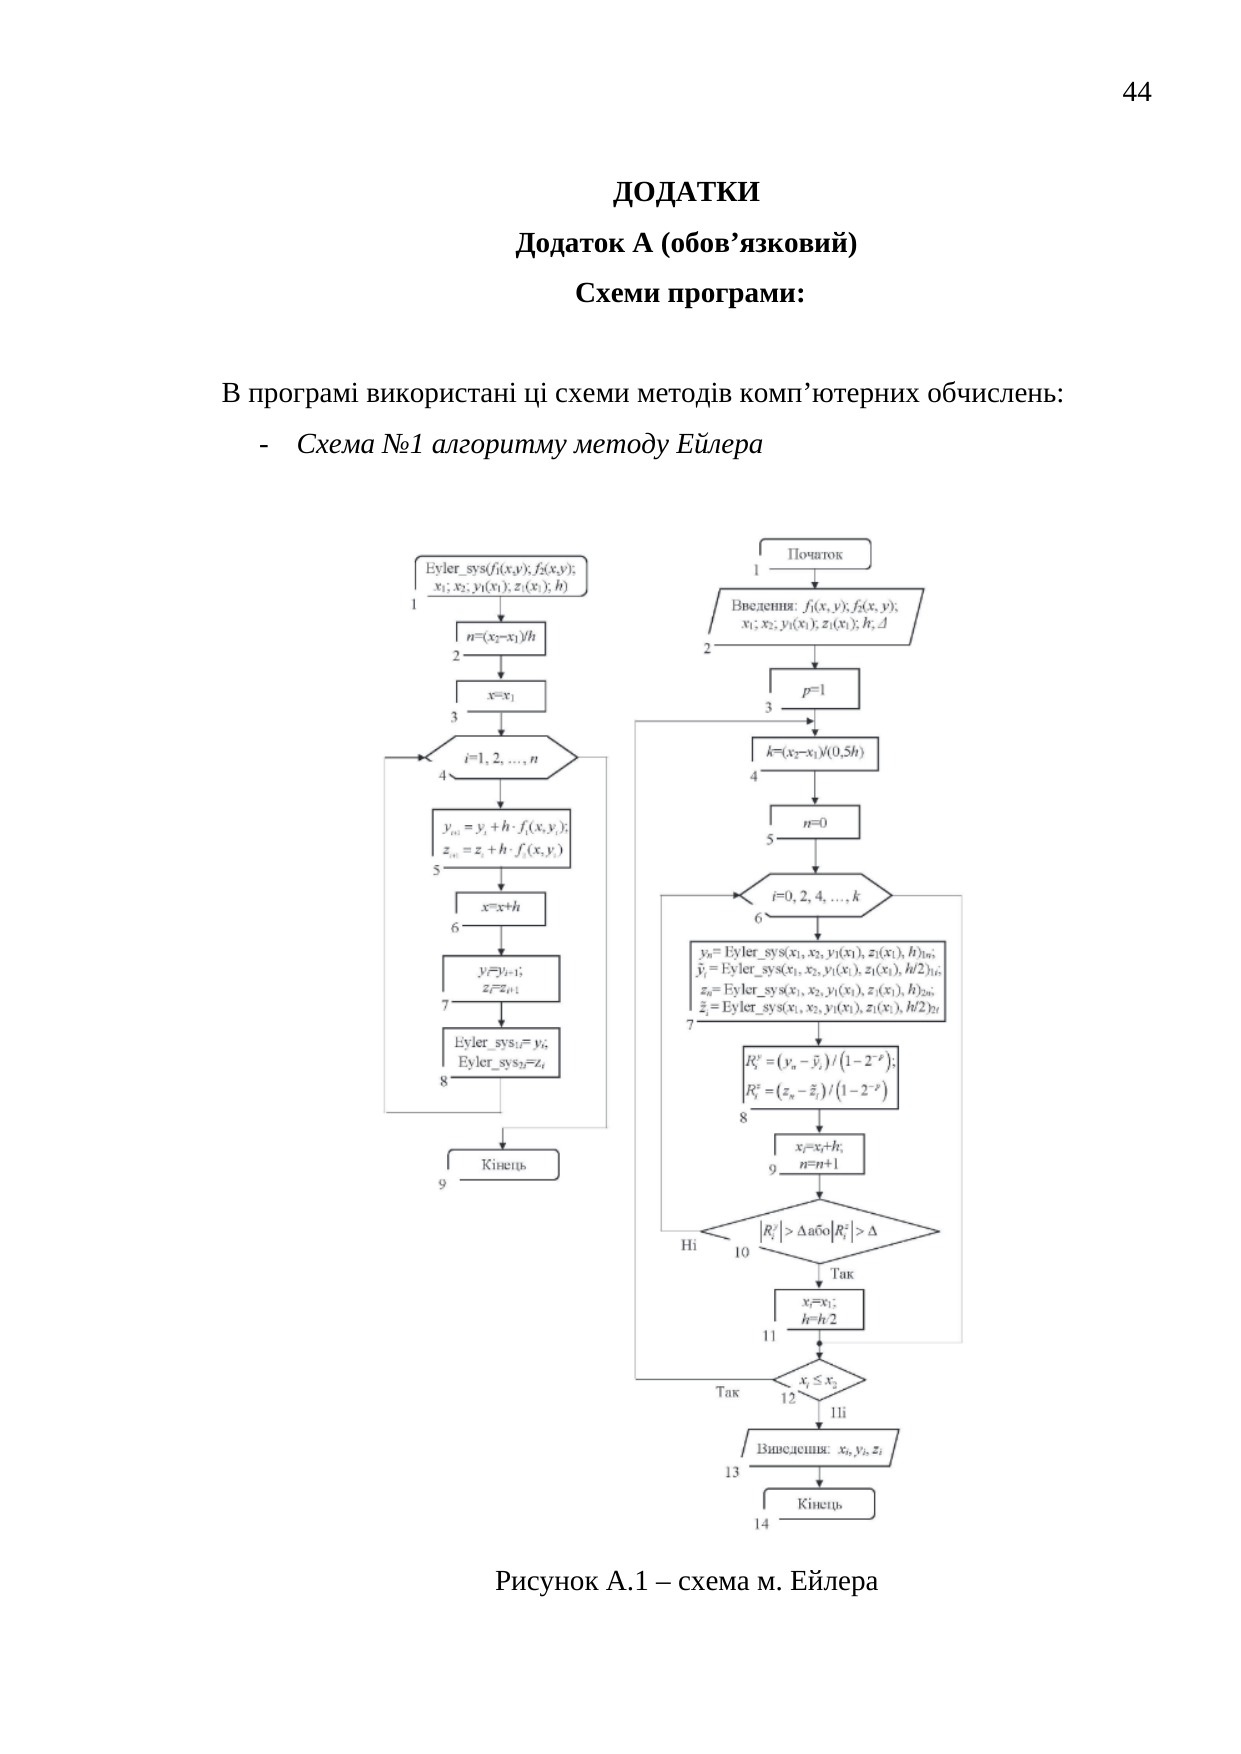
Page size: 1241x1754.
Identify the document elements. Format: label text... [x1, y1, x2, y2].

text Рисунок А.1 – схема м. Ейлера [221, 1563, 1152, 1596]
text В програмі використані ці схеми методів комп’ютерних обчислень: [221, 376, 1152, 409]
list Схема №1 алгоритму методу Ейлера [259, 426, 1152, 459]
subtitle ДОДАТКИ [221, 174, 1152, 208]
picture [274, 526, 1099, 1546]
subtitle Додаток А (обов’язковий) Схеми програми: [221, 225, 1152, 308]
